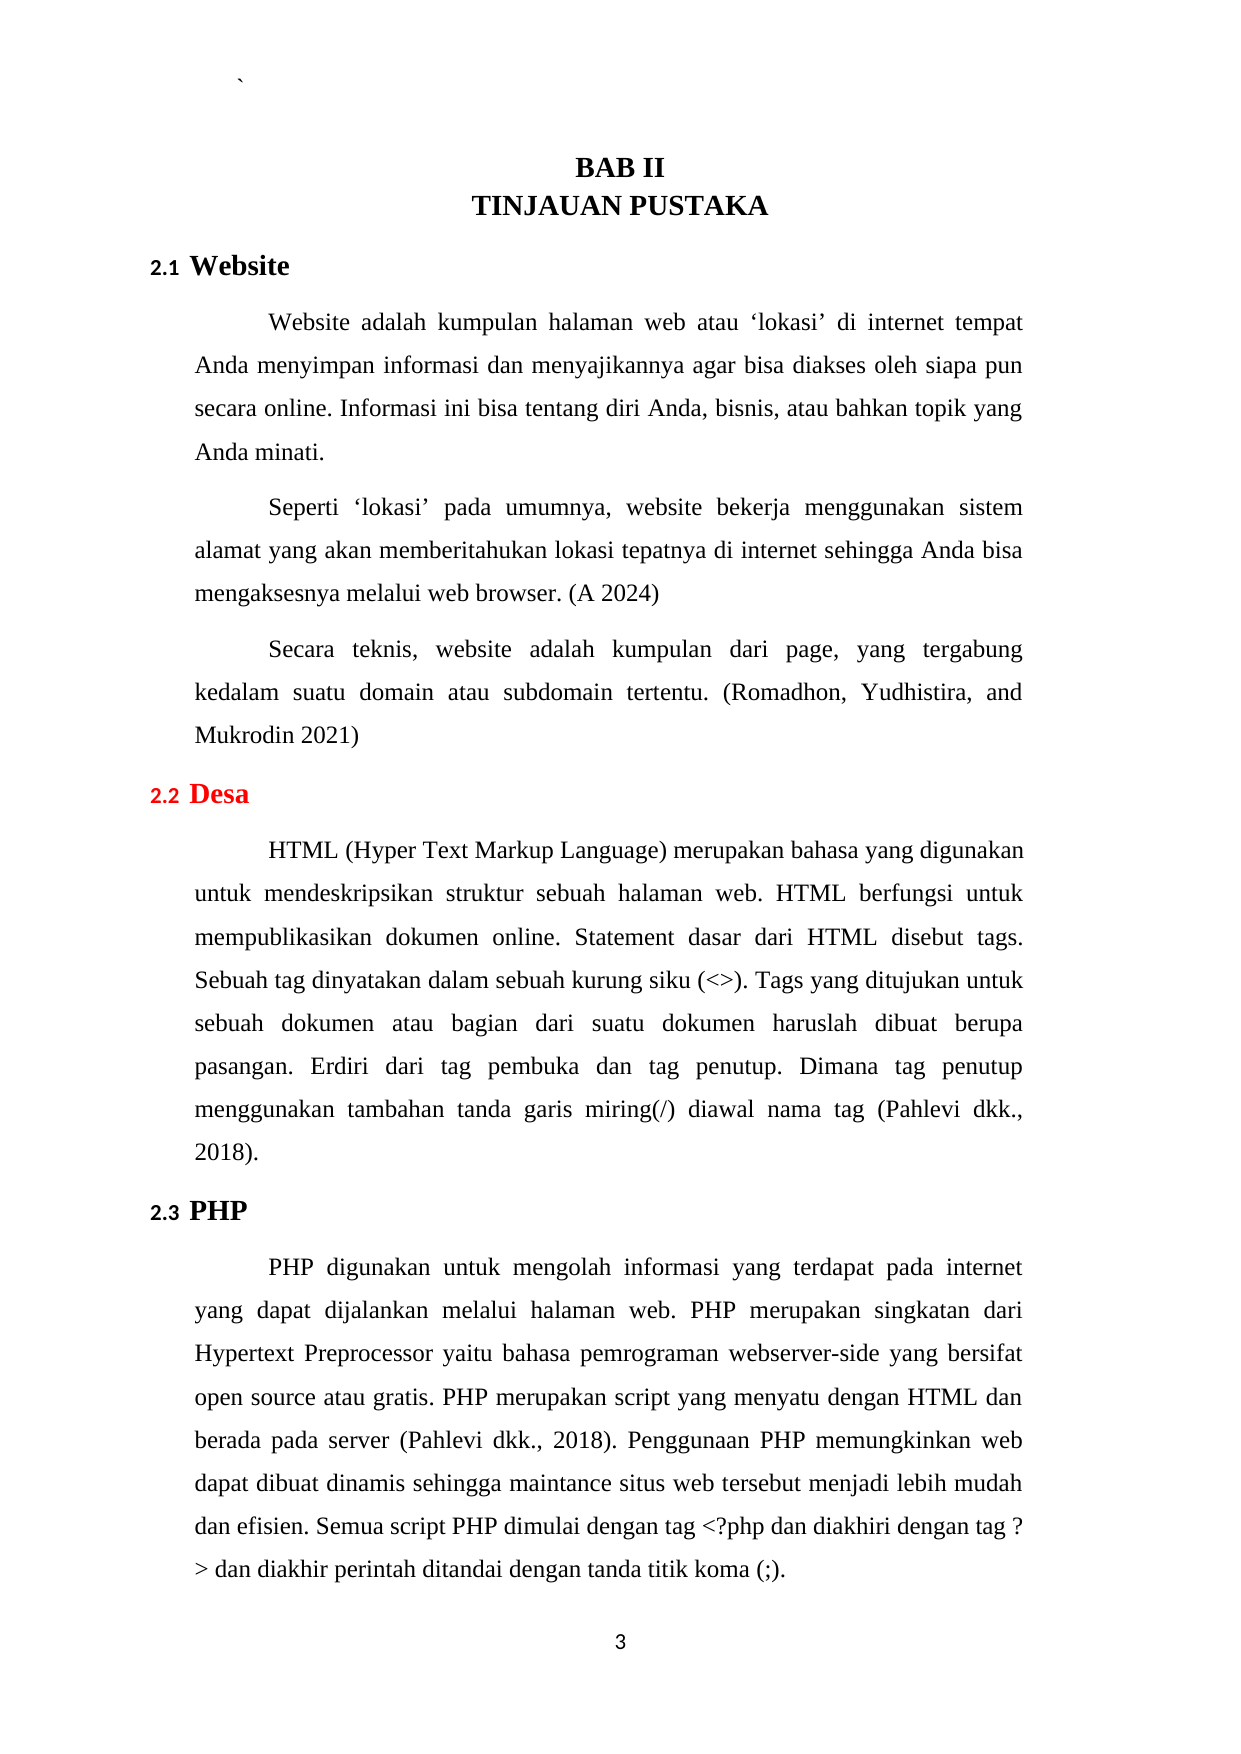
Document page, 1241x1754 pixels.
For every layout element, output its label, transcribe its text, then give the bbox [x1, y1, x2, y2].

subtitle Website [150, 248, 1090, 281]
text Secara teknis, website adalah kumpulan dari page, yang tergabung kedalam suatu domain atau subdomain tertentu. (Romadhon, Yudhistira, and Mukrodin 2021) [194, 634, 1023, 749]
text Website adalah kumpulan halaman web atau ‘lokasi’ di internet tempat Anda menyimpan informasi dan menyajikannya agar bisa diakses oleh siapa pun secara online. Informasi ini bisa tentang diri Anda, bisnis, atau bahkan topik yang Anda minati. [194, 307, 1023, 465]
subtitle BAB II TINJAUAN PUSTAKA [150, 150, 1090, 222]
text PHP digunakan untuk mengolah informasi yang terdapat pada internet yang dapat dijalankan melalui halaman web. PHP merupakan singkatan dari Hypertext Preprocessor yaitu bahasa pemrograman webserver-side yang bersifat open source atau gratis. PHP merupakan script yang menyatu dengan HTML dan berada pada server (Pahlevi dkk., 2018). Penggunaan PHP memungkinkan web dapat dibuat dinamis sehingga maintance situs web tersebut menjadi lebih mudah dan efisien. Semua script PHP dimulai dengan tag <?php dan diakhiri dengan tag ?> dan diakhir perintah ditandai dengan tanda titik koma (;). [194, 1252, 1023, 1583]
text Seperti ‘lokasi’ pada umumnya, website bekerja menggunakan sistem alamat yang akan memberitahukan lokasi tepatnya di internet sehingga Anda bisa mengaksesnya melalui web browser. (A 2024) [194, 492, 1023, 607]
list Desa [150, 776, 1090, 809]
text HTML (Hyper Text Markup Language) merupakan bahasa yang digunakan untuk mendeskripsikan struktur sebuah halaman web. HTML berfungsi untuk mempublikasikan dokumen online. Statement dasar dari HTML disebut tags. Sebuah tag dinyatakan dalam sebuah kurung siku (<>). Tags yang ditujukan untuk sebuah dokumen atau bagian dari suatu dokumen haruslah dibuat berupa pasangan. Erdiri dari tag pembuka dan tag penutup. Dimana tag penutup menggunakan tambahan tanda garis miring(/) diawal nama tag (Pahlevi dkk., 2018). [194, 835, 1024, 1166]
list PHP [150, 1193, 1090, 1226]
